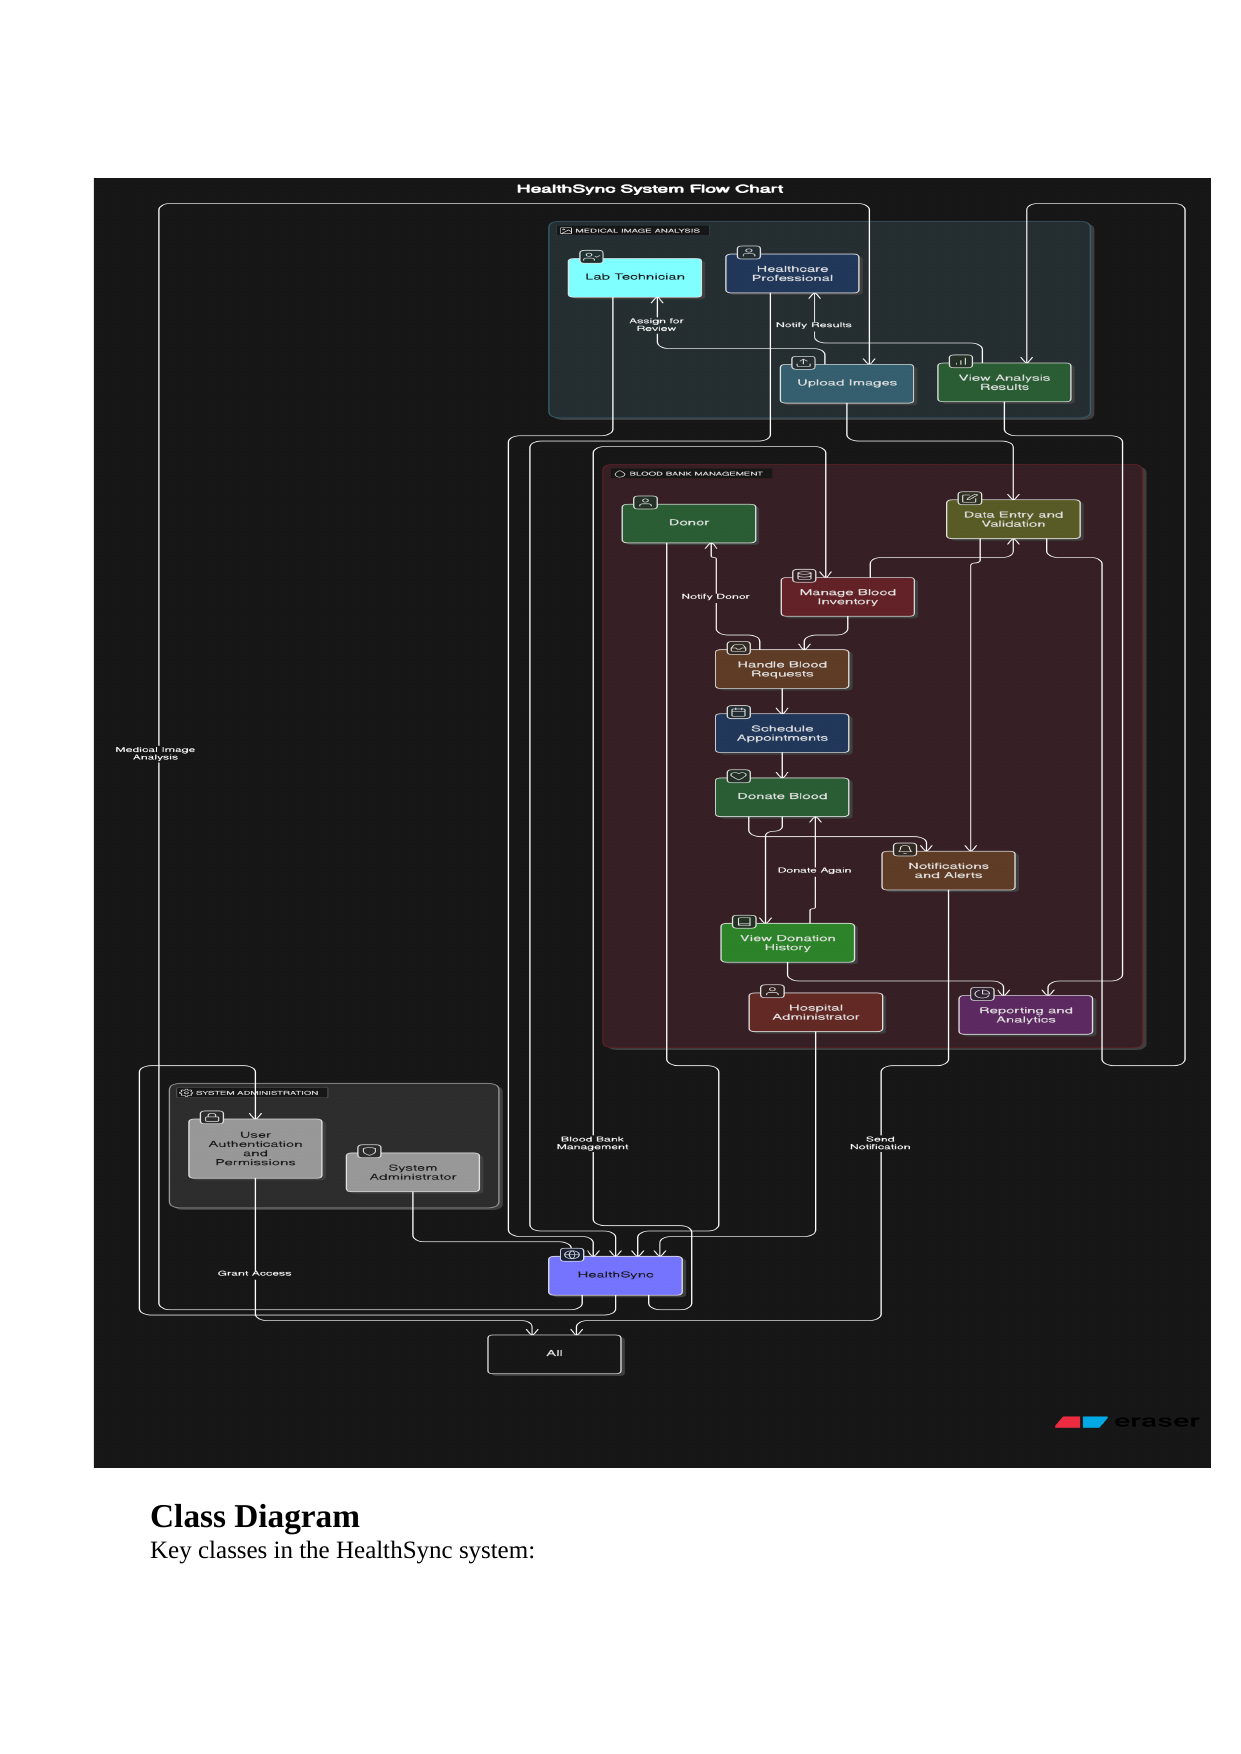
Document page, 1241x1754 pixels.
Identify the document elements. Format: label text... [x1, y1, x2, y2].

text Class Diagram [94, 1497, 1090, 1535]
text Key classes in the HealthSync system: [150, 1535, 1090, 1564]
picture [93, 178, 1211, 1468]
